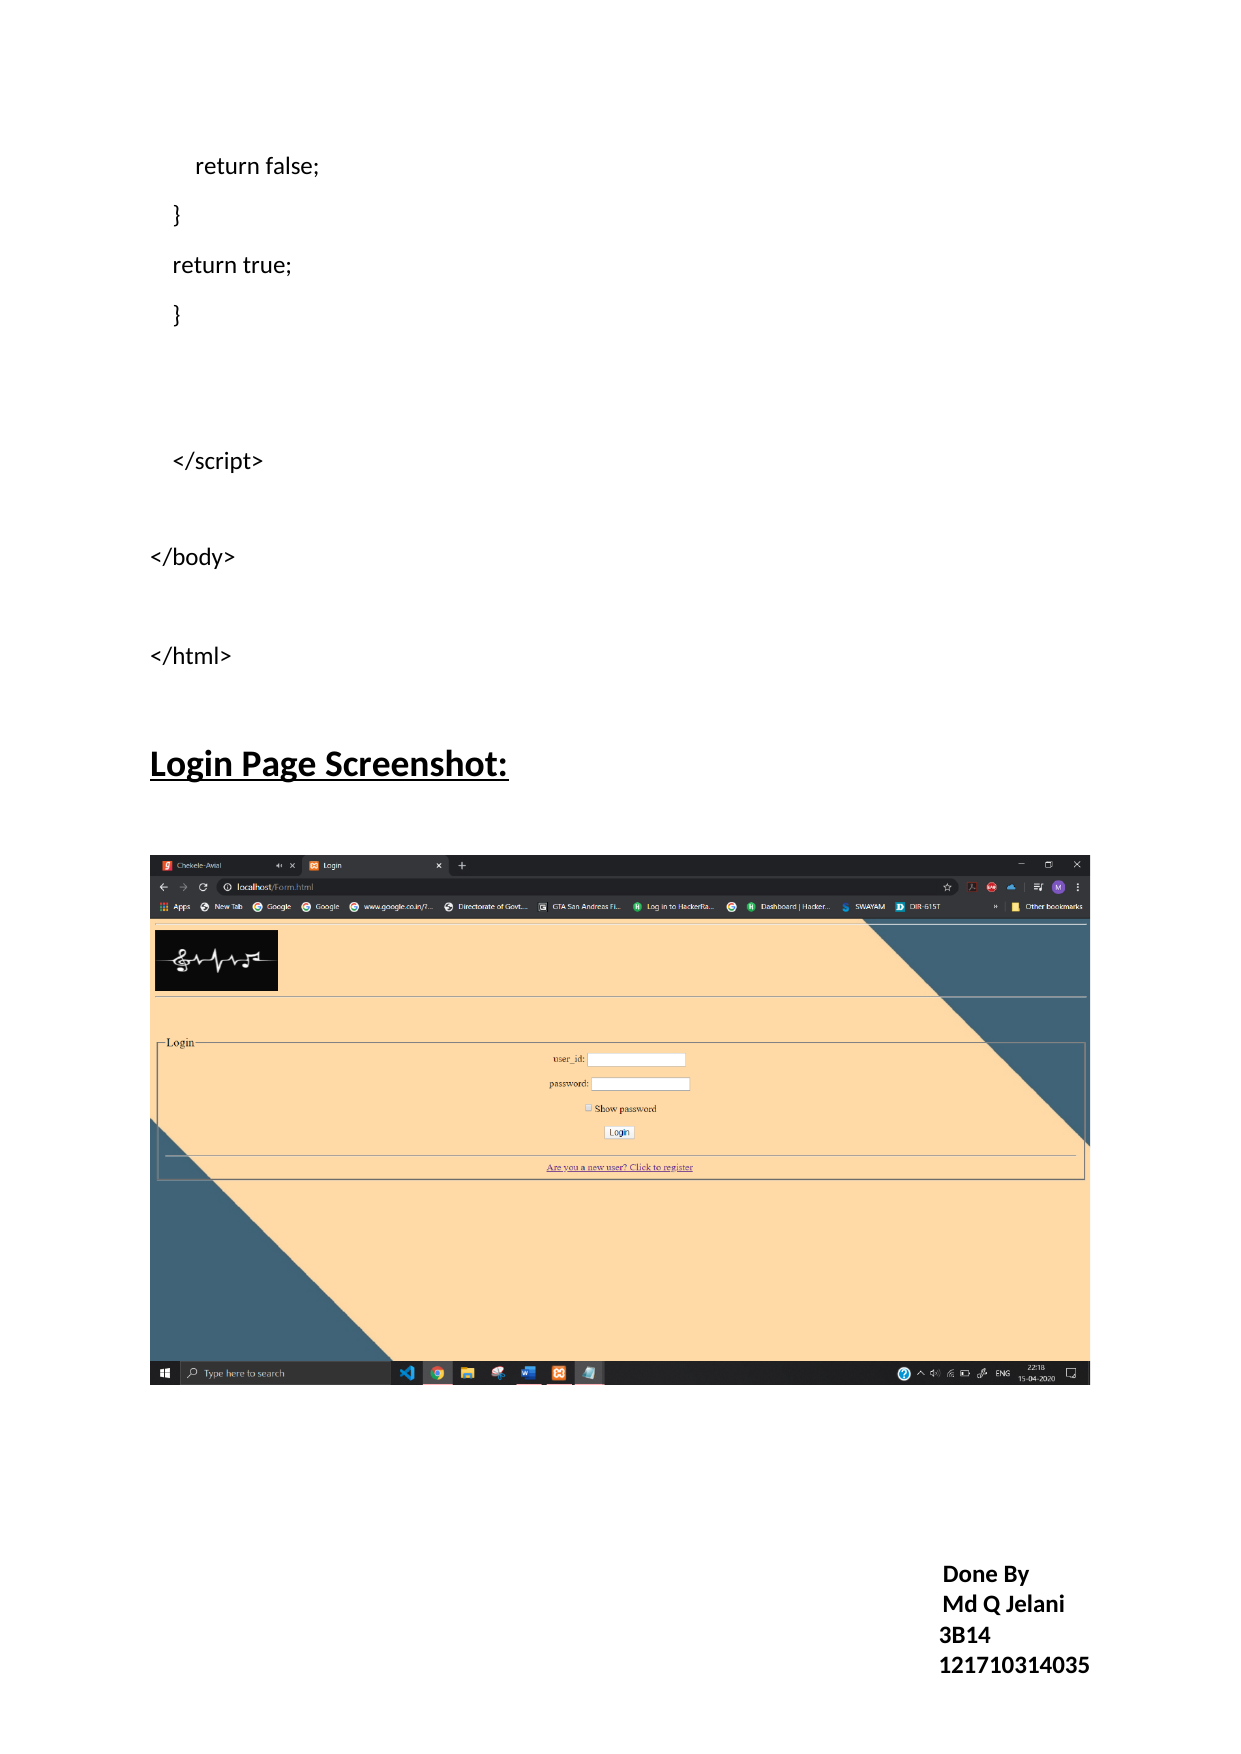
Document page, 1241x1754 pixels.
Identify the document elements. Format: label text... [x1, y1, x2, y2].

text } [150, 199, 1090, 230]
text </script> [150, 445, 1090, 475]
text return true; [150, 249, 1090, 280]
text </html> [150, 640, 1090, 671]
text return false; [150, 150, 1090, 181]
text } [150, 299, 1090, 329]
text </body> [150, 541, 1090, 572]
text Login Page Screenshot: [150, 739, 1090, 785]
picture [150, 855, 1091, 1385]
